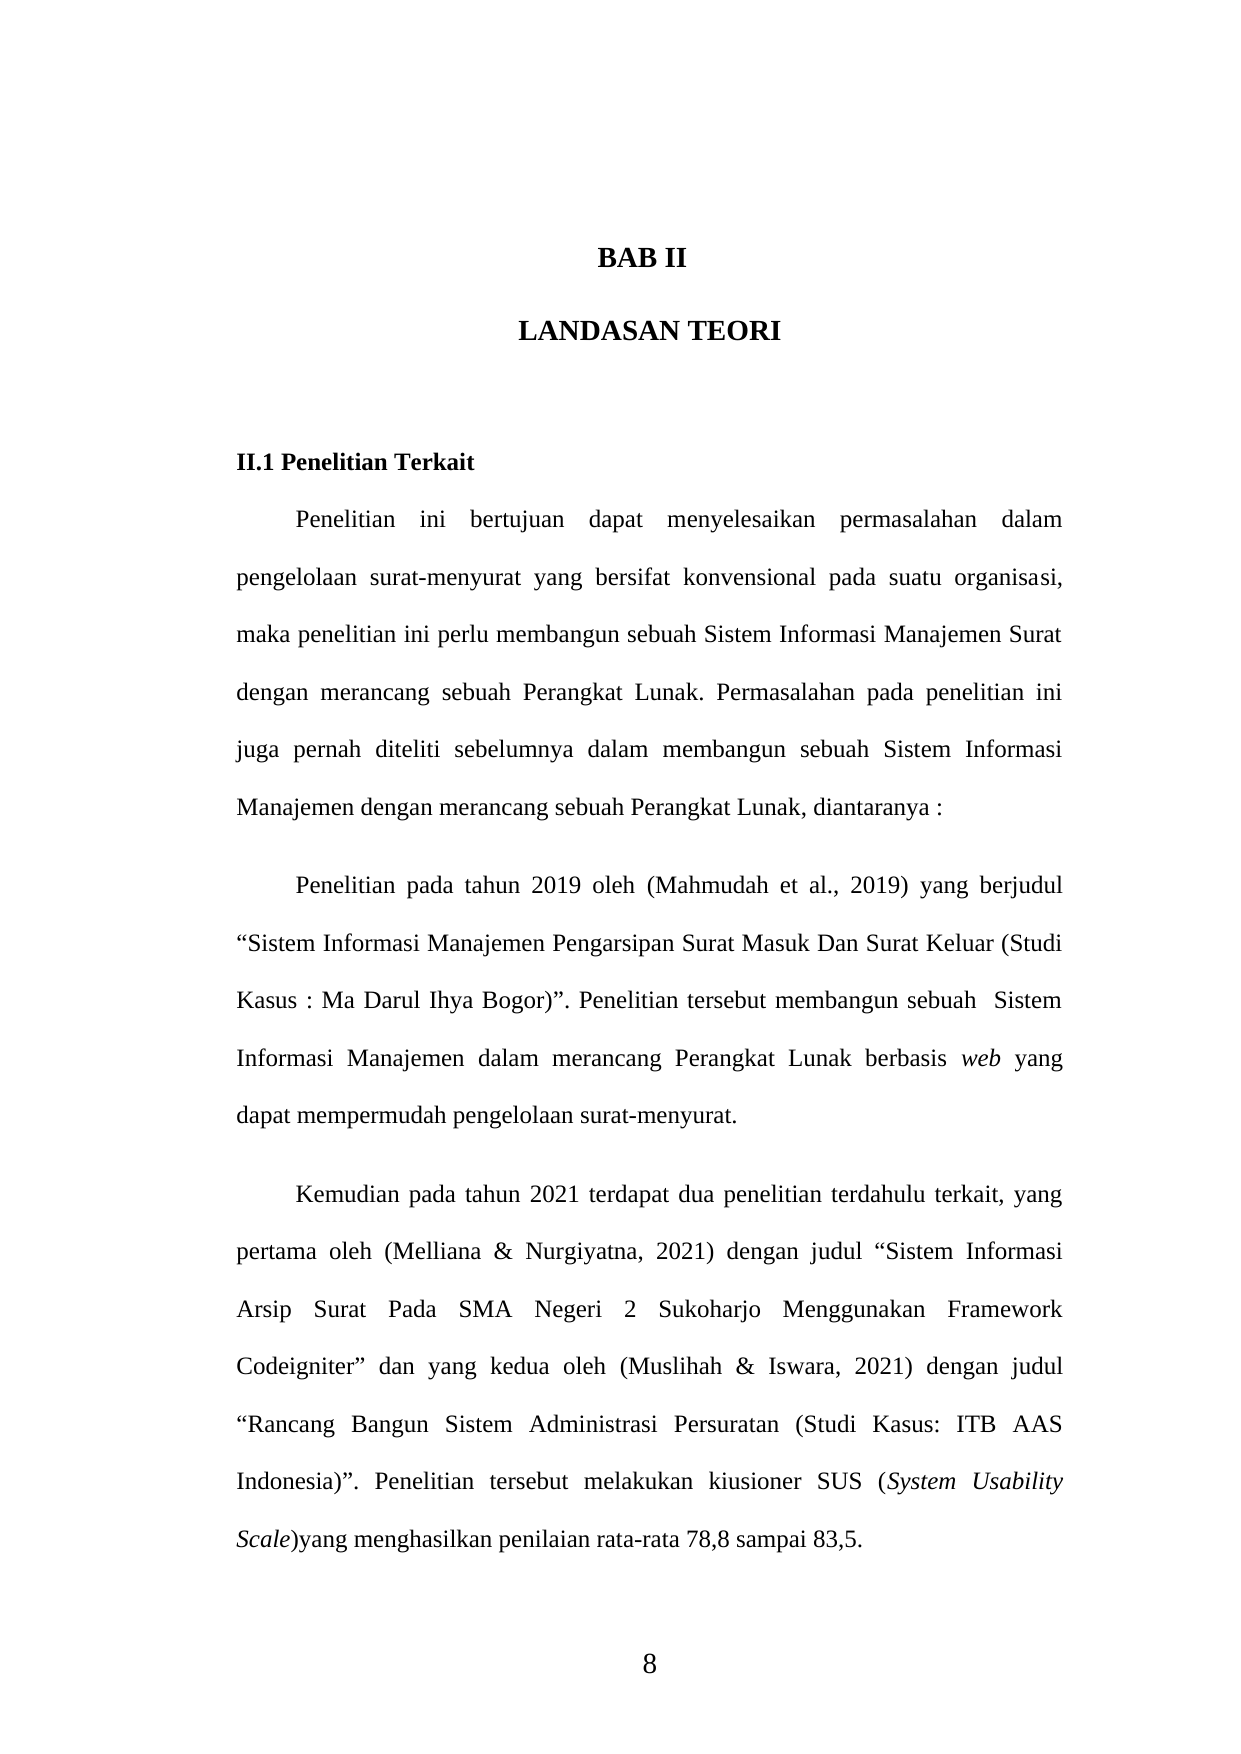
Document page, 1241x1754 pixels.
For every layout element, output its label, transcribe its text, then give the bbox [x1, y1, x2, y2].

text LANDASAN TEORI [236, 313, 1063, 346]
text Kemudian pada tahun 2021 terdapat dua penelitian terdahulu terkait, yang pertama oleh (Melliana & Nurgiyatna, 2021) dengan judul “Sistem Informasi Arsip Surat Pada SMA Negeri 2 Sukoharjo Menggunakan Framework Codeigniter” dan yang kedua oleh (Muslihah & Iswara, 2021) dengan judul “Rancang Bangun Sistem Administrasi Persuratan (Studi Kasus: ITB AAS Indonesia)”. Penelitian tersebut melakukan kiusioner SUS (System Usability Scale)yang menghasilkan penilaian rata-rata 78,8 sampai 83,5. [236, 1179, 1063, 1552]
text Penelitian ini bertujuan dapat menyelesaikan permasalahan dalam pengelolaan surat-menyurat yang bersifat konvensional pada suatu organisasi, maka penelitian ini perlu membangun sebuah Sistem Informasi Manajemen Surat dengan merancang sebuah Perangkat Lunak. Permasalahan pada penelitian ini juga pernah diteliti sebelumnya dalam membangun sebuah Sistem Informasi Manajemen dengan merancang sebuah Perangkat Lunak, diantaranya : [236, 504, 1063, 821]
subtitle Penelitian Terkait [236, 447, 1063, 476]
text Penelitian pada tahun 2019 oleh (Mahmudah et al., 2019) yang berjudul “Sistem Informasi Manajemen Pengarsipan Surat Masuk Dan Surat Keluar (Studi Kasus : Ma Darul Ihya Bogor)”. Penelitian tersebut membangun sebuah Sistem Informasi Manajemen dalam merancang Perangkat Lunak berbasis web yang dapat mempermudah pengelolaan surat-menyurat. [236, 870, 1063, 1129]
